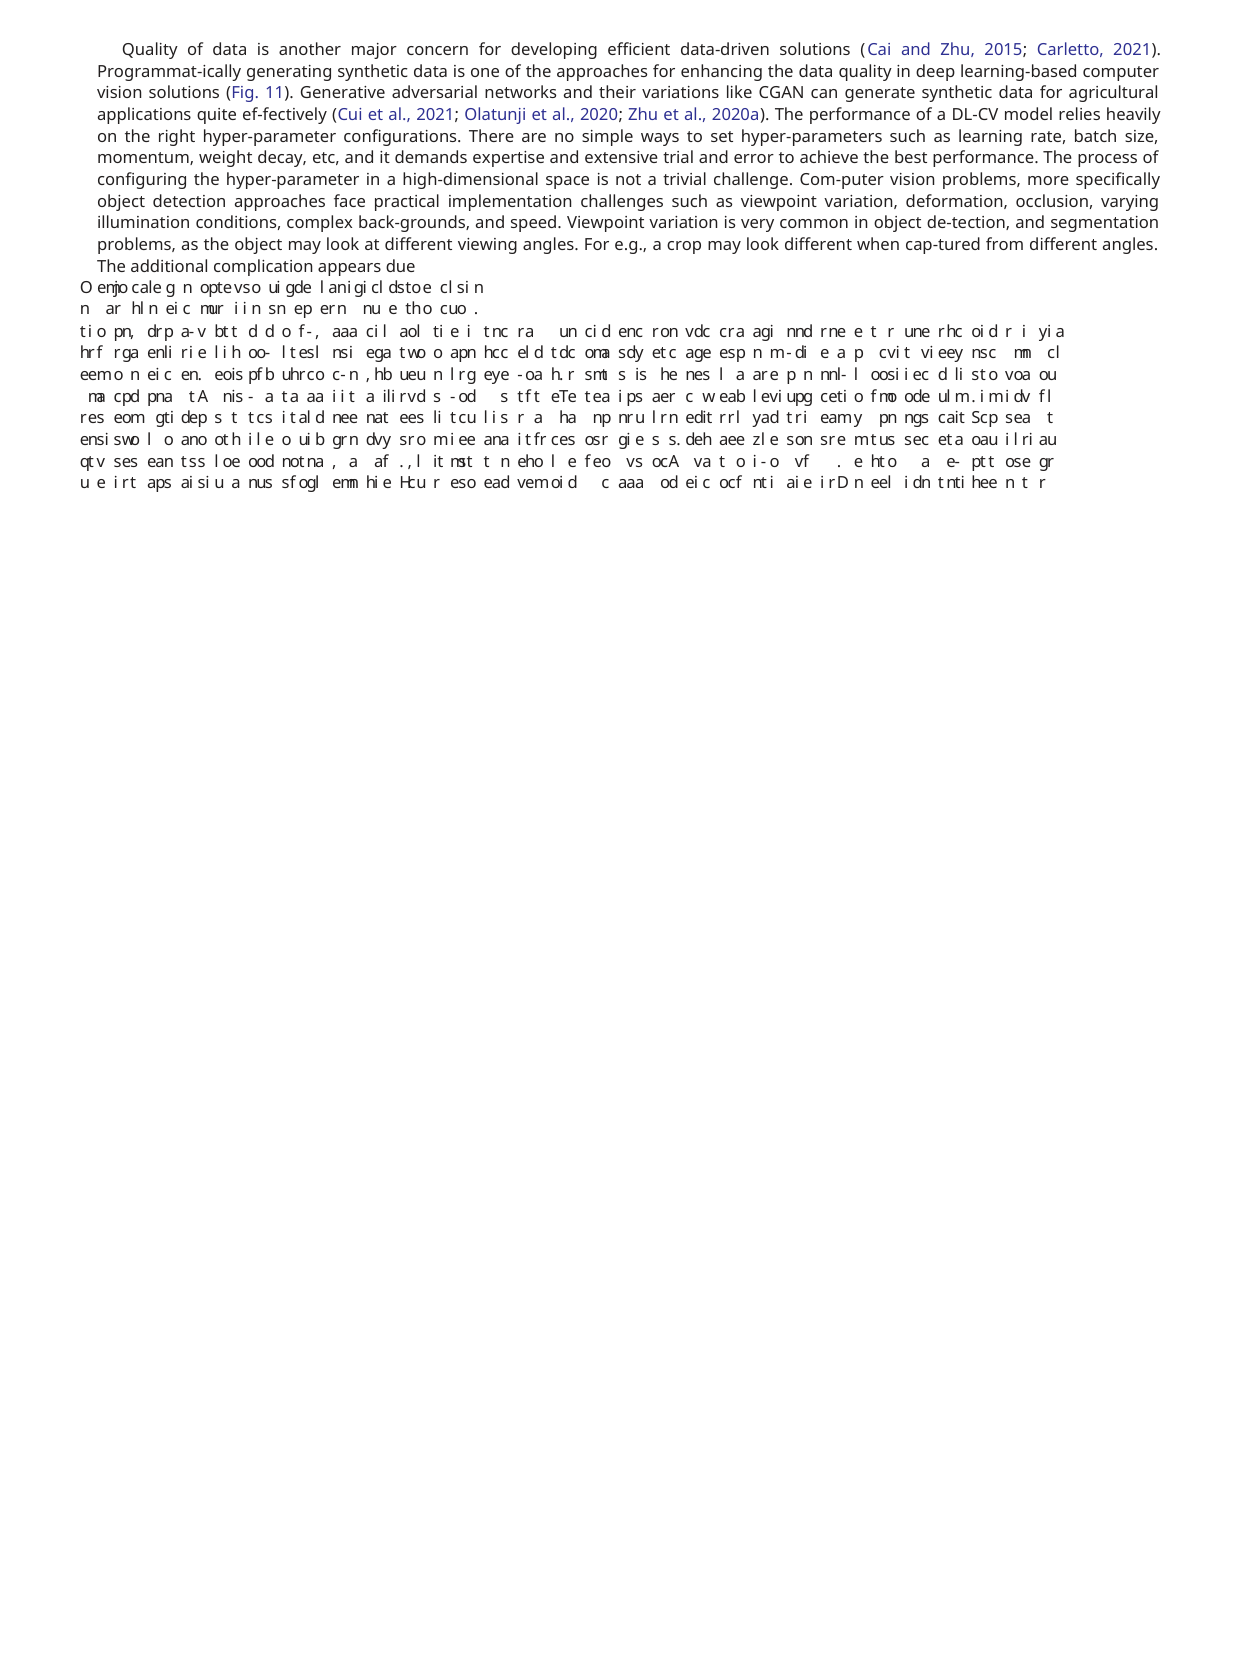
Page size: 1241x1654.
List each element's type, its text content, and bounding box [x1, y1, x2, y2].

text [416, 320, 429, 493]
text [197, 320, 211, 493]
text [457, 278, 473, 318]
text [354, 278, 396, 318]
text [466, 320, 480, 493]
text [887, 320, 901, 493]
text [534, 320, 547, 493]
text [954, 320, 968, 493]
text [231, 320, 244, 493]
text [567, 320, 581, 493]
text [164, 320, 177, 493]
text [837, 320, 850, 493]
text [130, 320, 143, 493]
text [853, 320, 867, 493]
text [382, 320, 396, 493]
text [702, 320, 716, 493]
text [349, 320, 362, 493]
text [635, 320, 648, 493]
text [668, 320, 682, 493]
text One major challenge in computer vision using deep learning includes to the occlusion. [79, 278, 216, 318]
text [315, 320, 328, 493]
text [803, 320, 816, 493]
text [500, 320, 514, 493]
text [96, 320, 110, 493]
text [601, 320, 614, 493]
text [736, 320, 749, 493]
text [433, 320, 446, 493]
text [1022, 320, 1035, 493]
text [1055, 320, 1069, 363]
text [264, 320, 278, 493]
text Quality of data is another major concern for developing efficient data-driven solutions (Cai and Zhu, 2015; Carletto, 2021). Programmat-ically generating synthetic data is one of the approaches for enhancing the data quality in deep learning-based computer vision solutions (Fig. 11). Generative adversarial networks and their variations like CGAN can generate synthetic data for agricultural applications quite ef-fectively (Cui et al., 2021; Olatunji et al., 2020; Zhu et al., 2020a). The performance of a DL-CV model relies heavily on the right hyper-parameter configurations. There are no simple ways to set hyper-parameters such as learning rate, batch size, momentum, weight decay, etc, and it demands expertise and extensive trial and error to achieve the best performance. The process of configuring the hyper-parameter in a high-dimensional space is not a trivial challenge. Com-puter vision problems, more specifically object detection approaches face practical implementation challenges such as viewpoint variation, deformation, occlusion, varying illumination conditions, complex back-grounds, and speed. Viewpoint variation is very common in object de-tection, and segmentation problems, as the object may look at different viewing angles. For e.g., a crop may look different when cap-tured from different angles. The additional complication appears due [97, 38, 1161, 276]
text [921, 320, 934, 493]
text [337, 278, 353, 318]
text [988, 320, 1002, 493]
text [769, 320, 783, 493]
